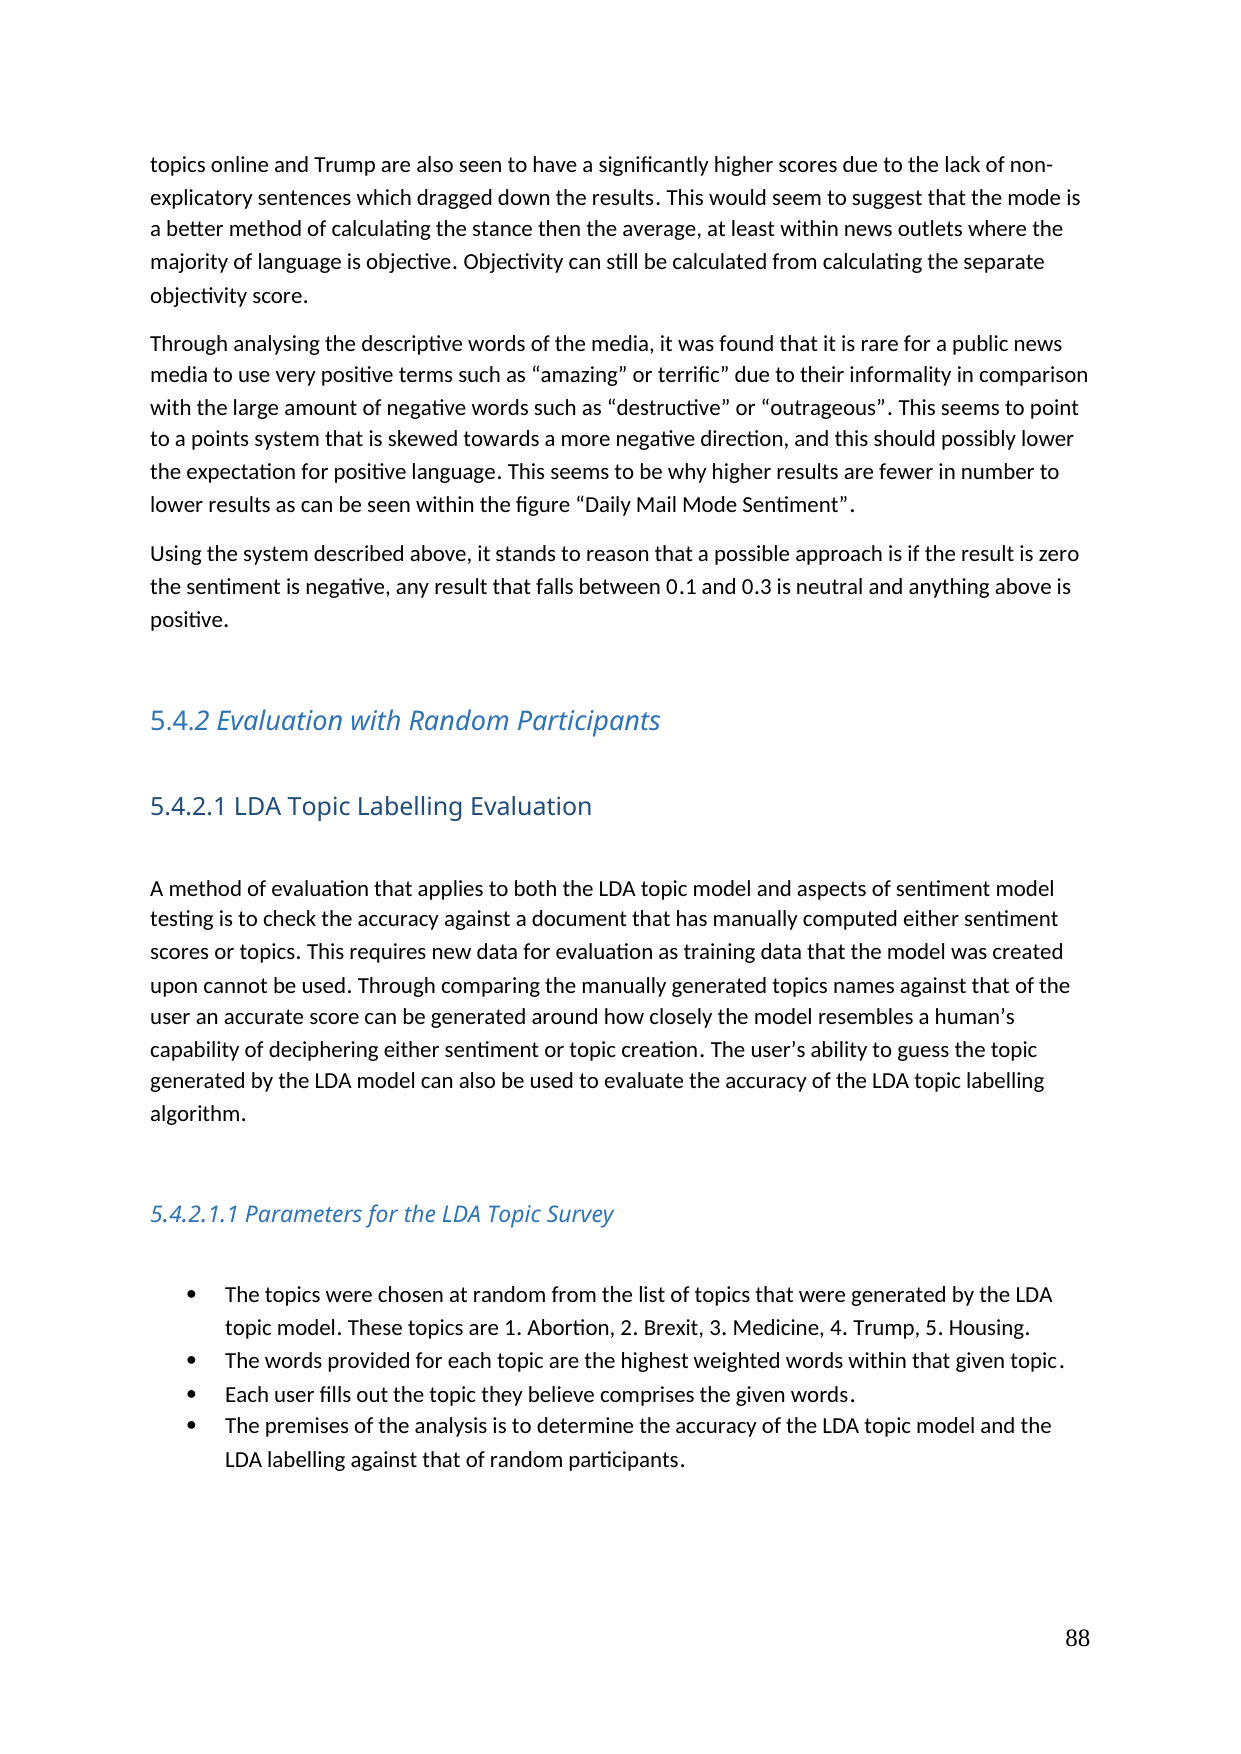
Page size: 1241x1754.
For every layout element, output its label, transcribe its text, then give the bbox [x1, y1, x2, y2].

list The topics were chosen at random from the list of topics that were generated by the LDA topic model. These topics are 1. Abortion, 2. Brexit, 3. Medicine, 4. Trump, 5. Housing. [187, 1280, 1090, 1342]
list The premises of the analysis is to determine the accuracy of the LDA topic model and the LDA labelling against that of random participants. [187, 1412, 1090, 1473]
list The words provided for each topic are the highest weighted words within that given topic. [187, 1344, 1090, 1375]
text Through analysing the descriptive words of the media, it was found that it is rare for a public news media to use very positive terms such as “amazing” or terrific” due to their informality in comparison with the large amount of negative words such as “destructive” or “outrageous”. This seems to point to a points system that is skewed towards a more negative direction, and this should possibly lower the expectation for positive language. This seems to be why higher results are fewer in number to lower results as can be seen within the figure “Daily Mail Mode Sentiment”. [150, 329, 1090, 519]
list Each user fills out the topic they believe comprises the given words. [187, 1378, 1090, 1409]
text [150, 150, 1090, 309]
subtitle 5.4.2.1 LDA Topic Labelling Evaluation [150, 789, 1090, 823]
text A method of evaluation that applies to both the LDA topic model and aspects of sentiment model testing is to check the accuracy against a document that has manually computed either sentiment scores or topics. This requires new data for evaluation as training data that the model was created upon cannot be used. Through comparing the manually generated topics names against that of the user an accurate score can be generated around how closely the model resembles a human’s capability of deciphering either sentiment or topic creation. The user’s ability to guess the topic generated by the LDA model can also be used to evaluate the accuracy of the LDA topic labelling algorithm. [150, 874, 1090, 1128]
text Using the system described above, it stands to reason that a possible approach is if the result is zero the sentiment is negative, any result that falls between 0.1 and 0.3 is neutral and anything above is positive. [150, 539, 1090, 634]
subtitle 5.4.2.1.1 Parameters for the LDA Topic Survey [150, 1195, 1090, 1229]
subtitle 5.4.2 Evaluation with Random Participants [150, 701, 1090, 738]
